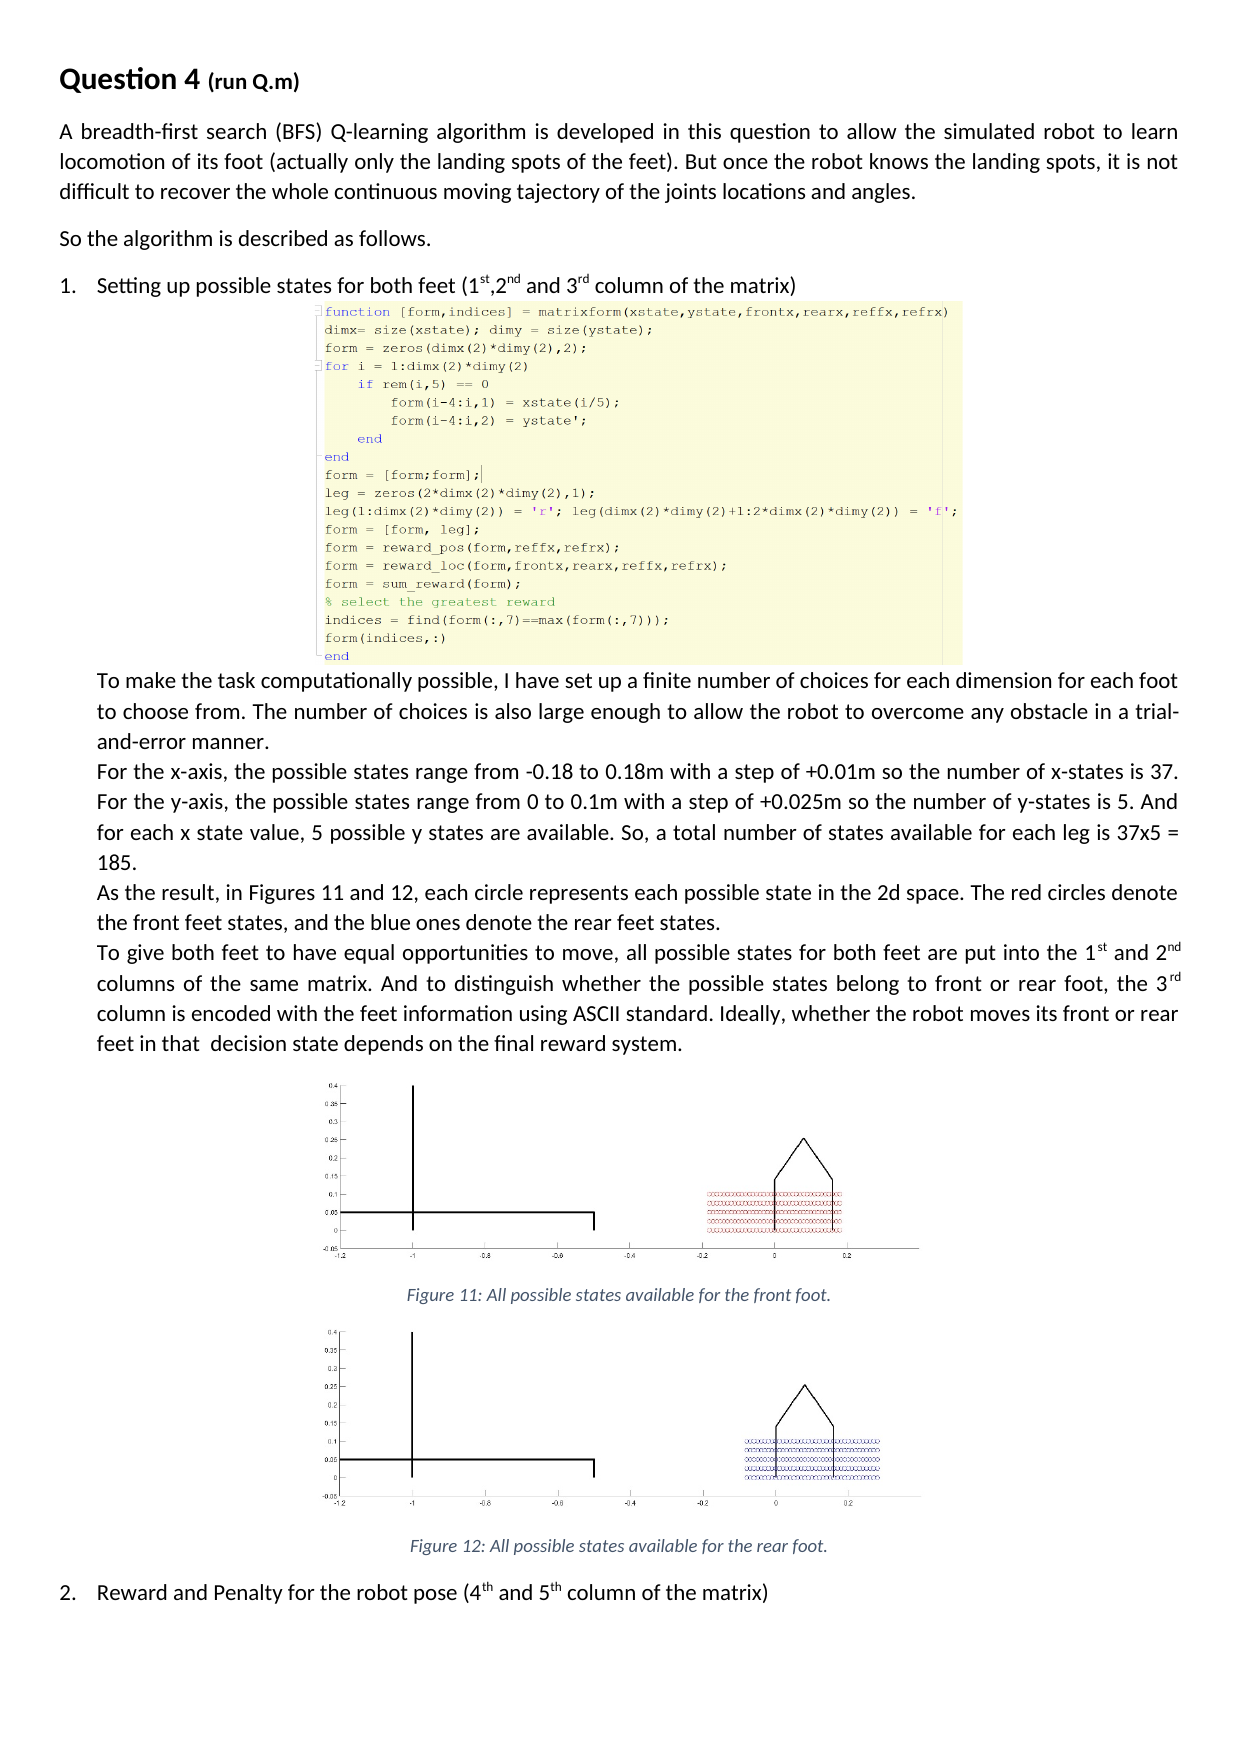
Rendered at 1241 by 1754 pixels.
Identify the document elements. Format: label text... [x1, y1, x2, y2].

list For the x-axis, the possible states range from -0.18 to 0.18m with a step of +0.01m so the number of x-states is 37. For the y-axis, the possible states range from 0 to 0.1m with a step of +0.025m so the number of y-states is 5. And for each x state value, 5 possible y states are available. So, a total number of states available for each leg is 37x5 = 185. [97, 757, 1181, 876]
picture [315, 1326, 925, 1516]
picture [317, 1076, 923, 1264]
text Figure 12: All possible states available for the rear foot. [59, 1534, 1181, 1557]
list As the result, in Figures 11 and 12, each circle represents each possible state in the 2d space. The red circles denote the front feet states, and the blue ones denote the rear feet states. [97, 878, 1181, 936]
list To make the task computationally possible, I have set up a finite number of choices for each dimension for each foot to choose from. The number of choices is also large enough to allow the robot to overcome any obstacle in a trial-and-error manner. [97, 667, 1181, 755]
text A breadth-first search (BFS) Q-learning algorithm is developed in this question to allow the simulated robot to learn locomotion of its foot (actually only the landing spots of the feet). But once the robot knows the landing spots, it is not difficult to recover the whole continuous moving tajectory of the joints locations and angles. [59, 117, 1181, 205]
text Figure 11: All possible states available for the front foot. [59, 1283, 1181, 1306]
text So the algorithm is described as follows. [59, 224, 1181, 252]
list To give both feet to have equal opportunities to move, all possible states for both feet are put into the 1st and 2nd columns of the same matrix. And to distinguish whether the possible states belong to front or rear foot, the 3rd column is encoded with the feet information using ASCII standard. Ideally, whether the robot moves its front or rear feet in that decision state depends on the final reward system. [97, 938, 1181, 1057]
list Setting up possible states for both feet (1st,2nd and 3rd column of the matrix) [59, 271, 1181, 299]
picture [314, 301, 963, 665]
text Question 4 (run Q.m) [59, 59, 1181, 97]
list Reward and Penalty for the robot pose (4th and 5th column of the matrix) [59, 1578, 1181, 1606]
